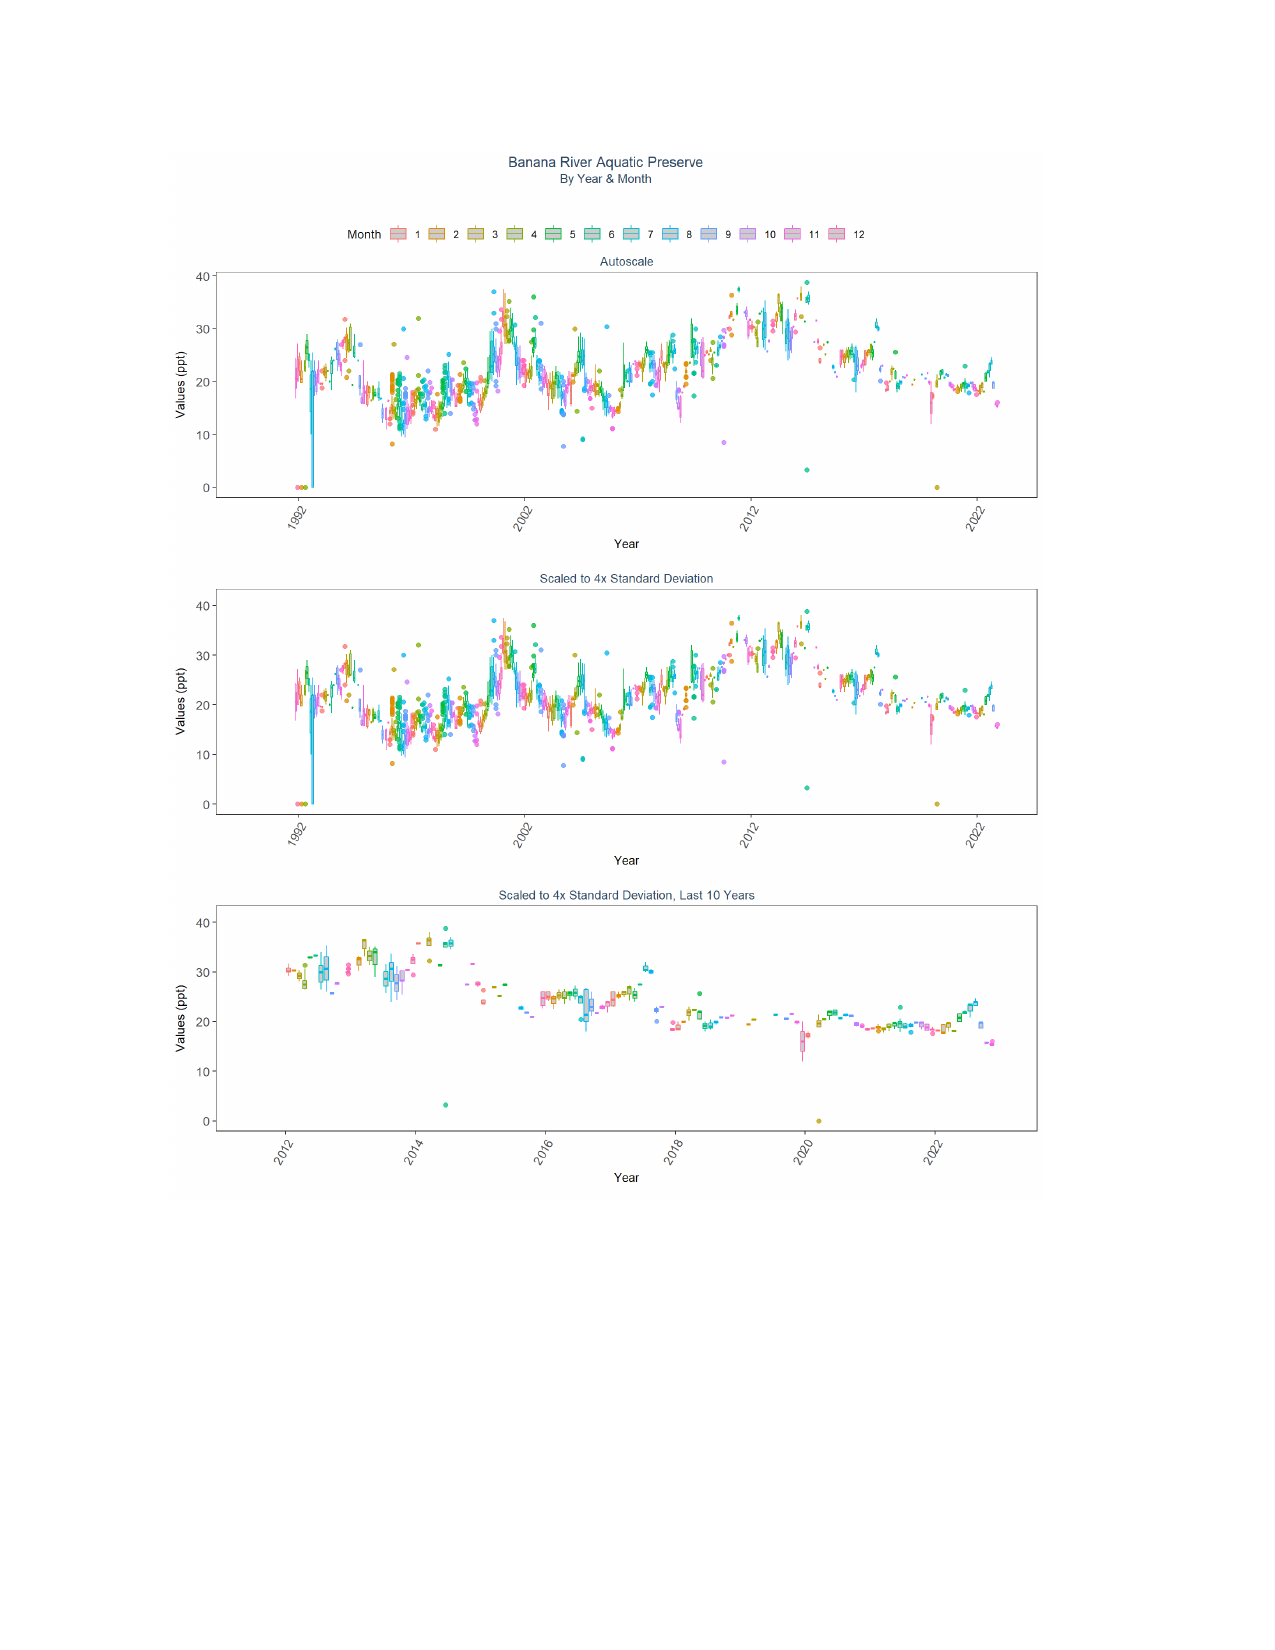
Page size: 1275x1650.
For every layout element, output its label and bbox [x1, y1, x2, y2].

picture [168, 150, 1044, 1200]
